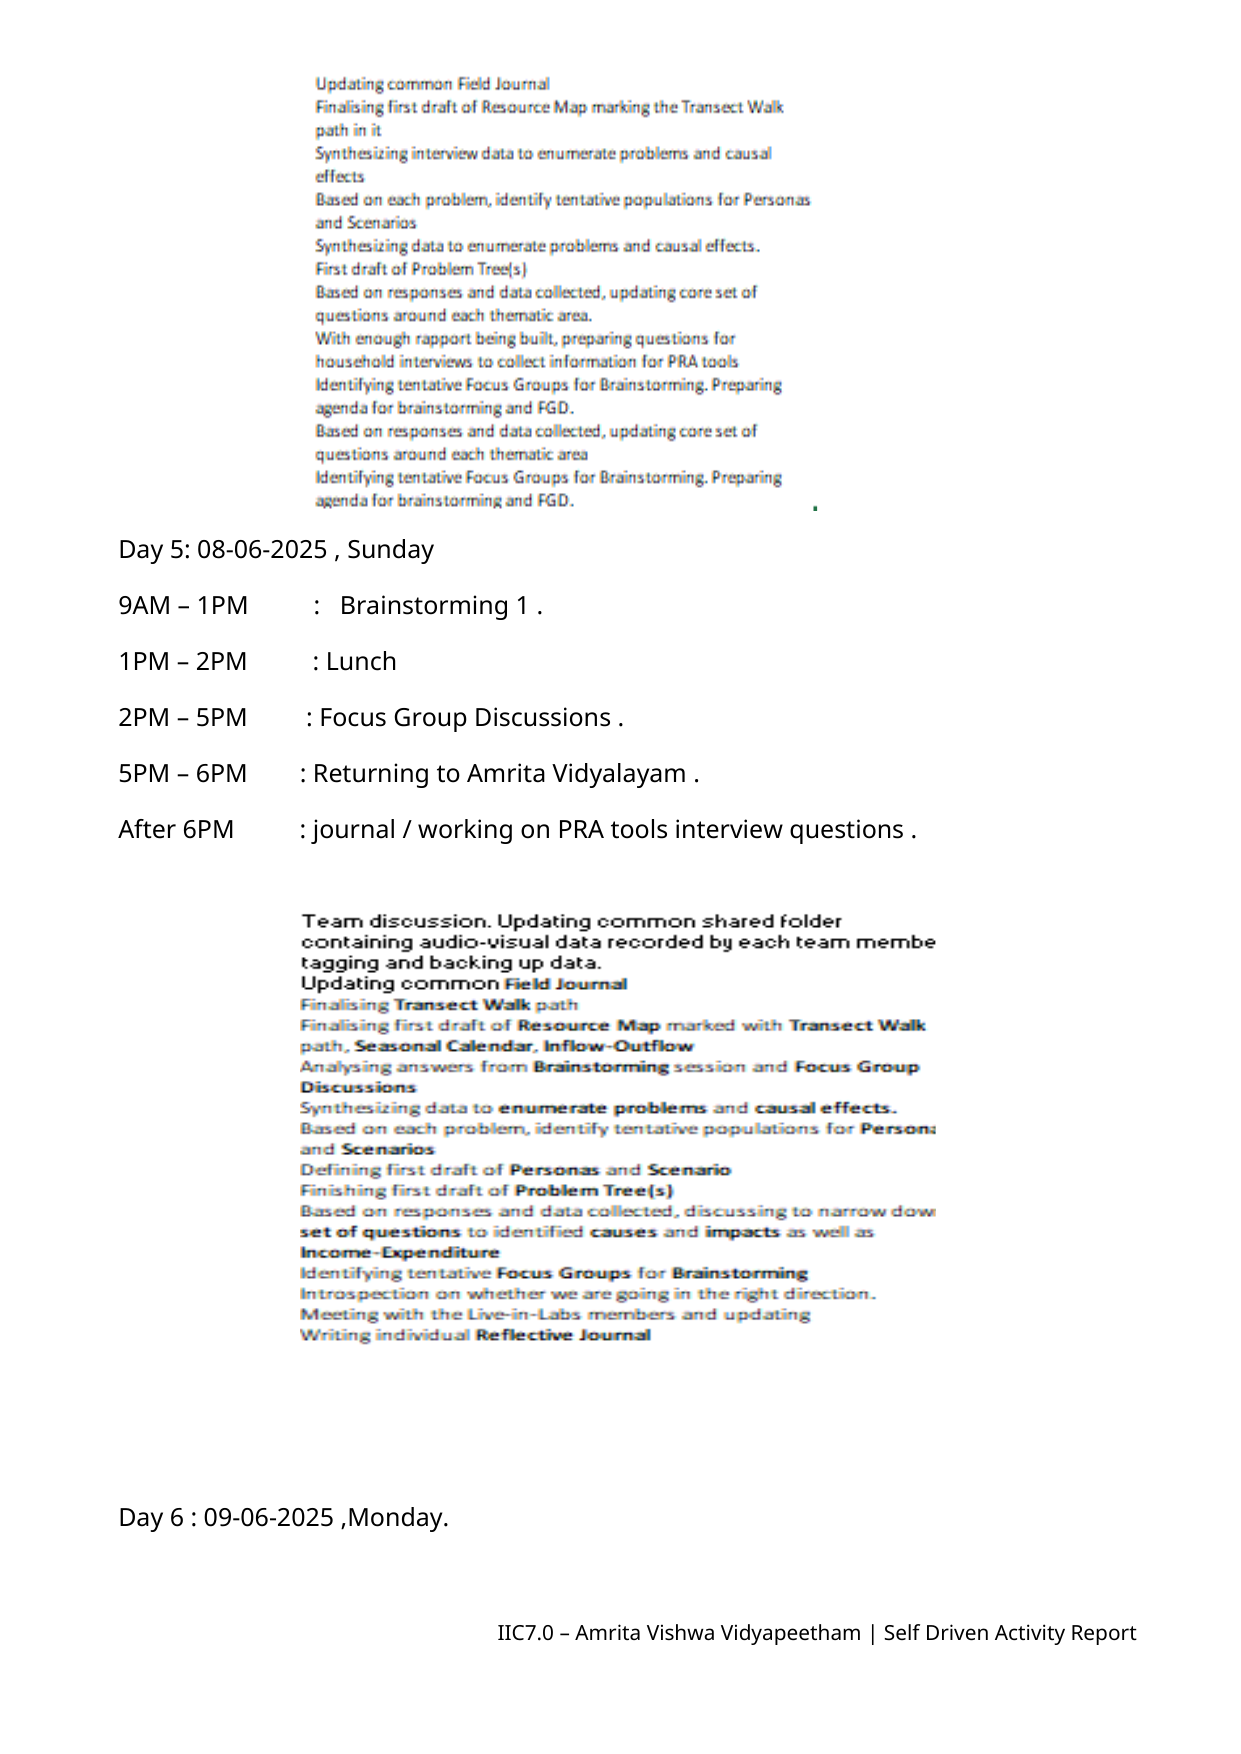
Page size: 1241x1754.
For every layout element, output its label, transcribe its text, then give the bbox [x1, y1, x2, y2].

text 5PM – 6PM : Returning to Amrita Vidyalayam . [118, 755, 1137, 789]
picture [312, 73, 818, 511]
text Day 6 : 09-06-2025 ,Monday. [118, 1500, 1137, 1534]
text 9AM – 1PM : Brainstorming 1 . [118, 588, 1137, 622]
text Day 5: 08-06-2025 , Sunday [118, 532, 1137, 566]
text After 6PM : journal / working on PRA tools interview questions . [118, 811, 1137, 845]
text 1PM – 2PM : Lunch [118, 644, 1137, 678]
picture [300, 867, 936, 1367]
text 2PM – 5PM : Focus Group Discussions . [118, 699, 1137, 734]
